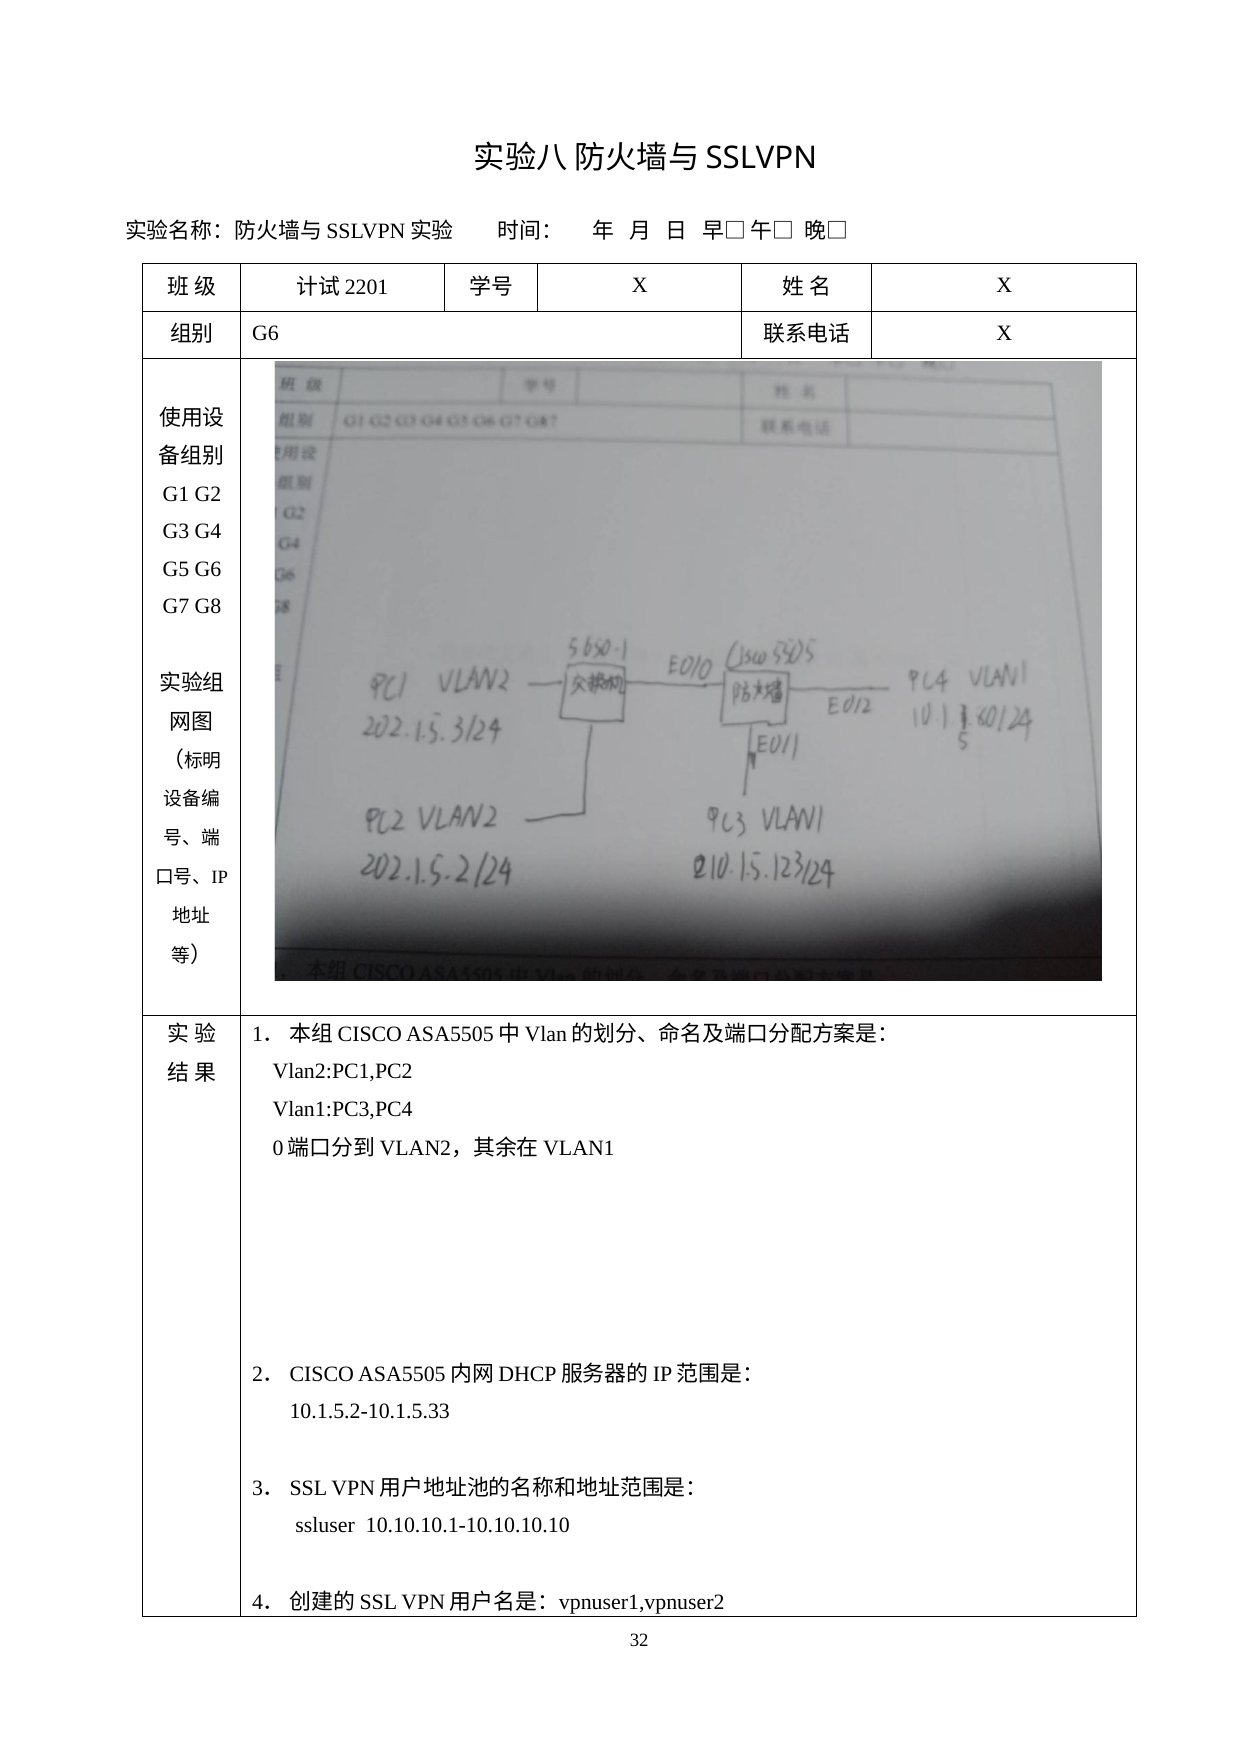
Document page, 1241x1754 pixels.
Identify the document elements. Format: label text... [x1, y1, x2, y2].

table_cell 实 验 结 果 [143, 1016, 240, 1616]
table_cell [241, 1016, 1136, 1616]
table_cell X [872, 312, 1136, 358]
table_header 学号 [445, 264, 537, 311]
table_header 计试2201 [241, 264, 444, 311]
table_header X [538, 264, 741, 311]
text 实验八 防火墙与SSLVPN [187, 122, 1053, 187]
table_cell G6 [241, 312, 741, 358]
picture [276, 361, 1101, 981]
text 实验名称：防火墙与SSLVPN实验 时间： 年 月 日 早□ 午□ 晚□ [125, 212, 1053, 245]
table_cell 组别 [143, 312, 240, 358]
table_header 班 级 [143, 264, 240, 311]
table_header X [872, 264, 1136, 311]
table_cell 联系电话 [742, 312, 871, 358]
table_cell [241, 359, 1136, 1015]
table_cell 使用设备组别 G1 G2 G3 G4 G5 G6 G7 G8 实验组网图 （标明设备编号、端口号、IP地址等） [143, 359, 240, 1015]
table_header 姓 名 [742, 264, 871, 311]
